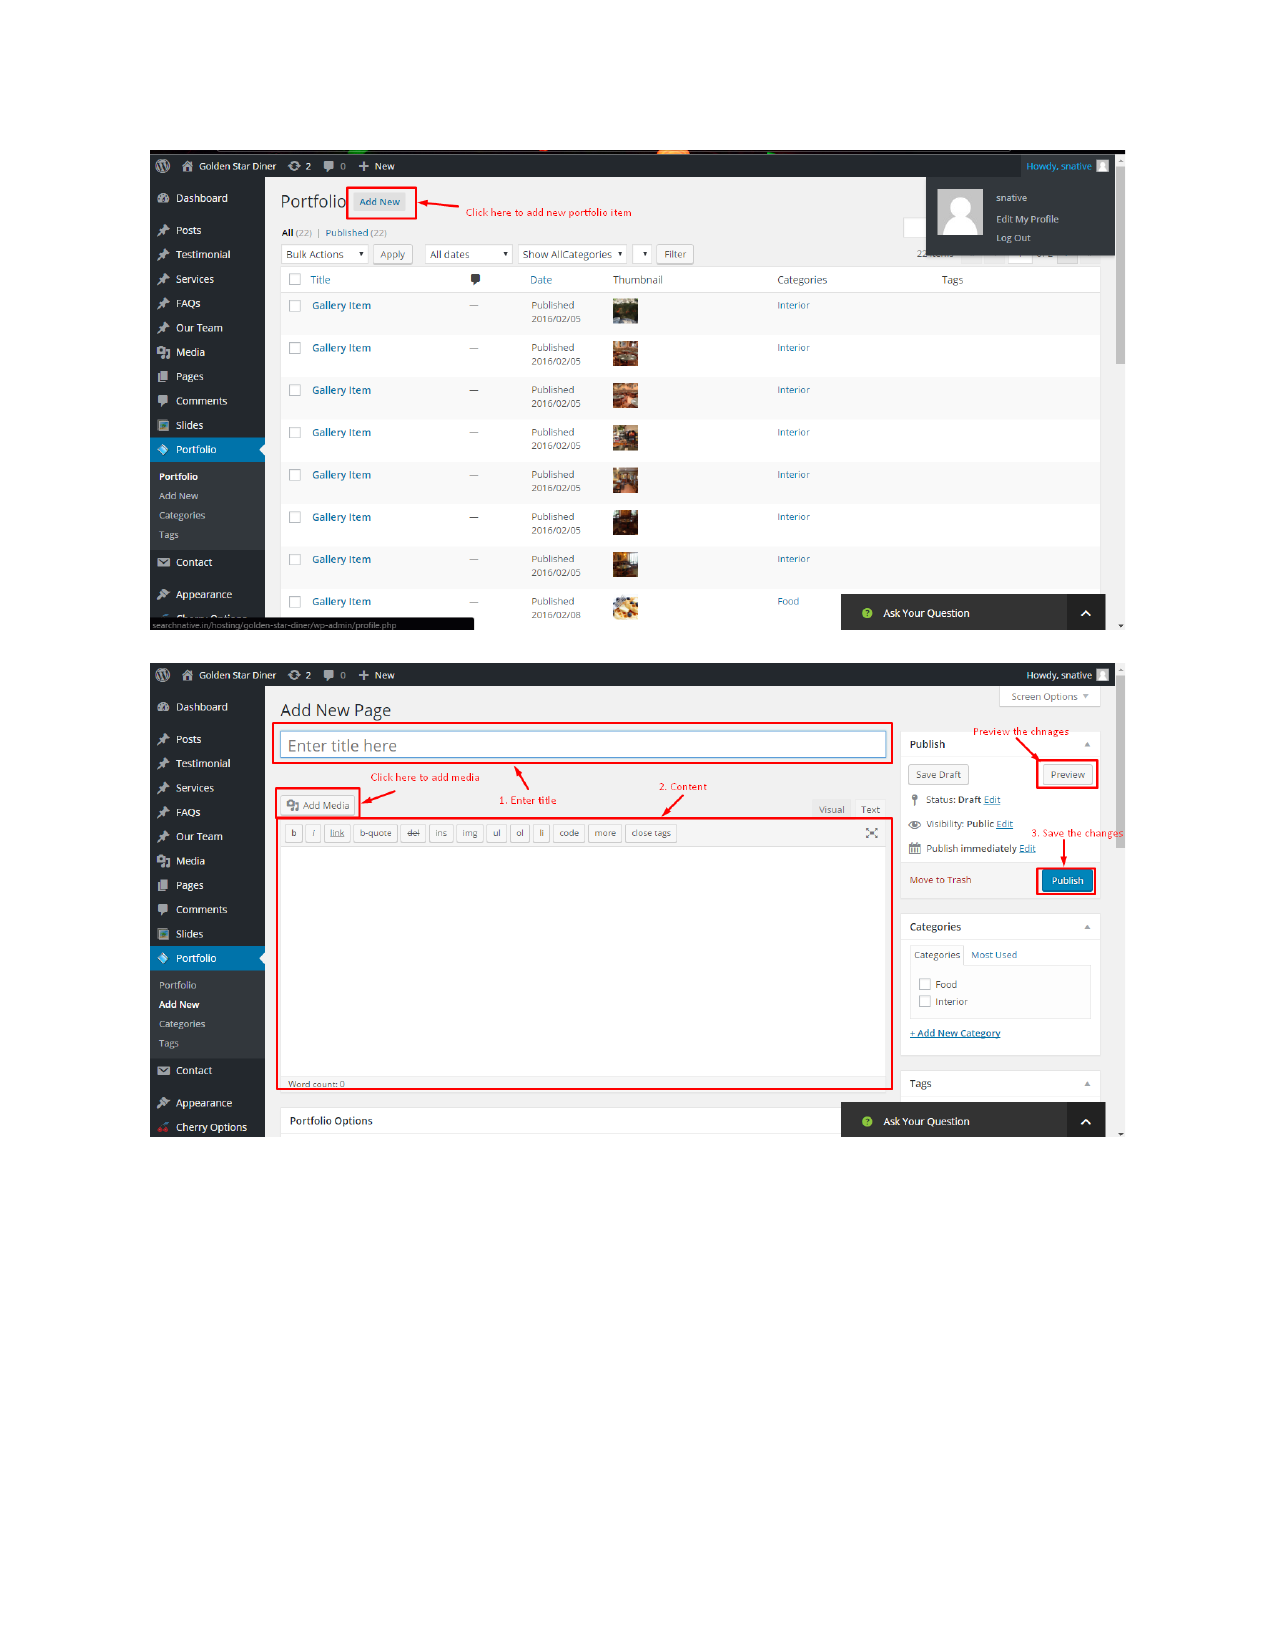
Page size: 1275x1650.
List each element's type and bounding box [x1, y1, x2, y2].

picture [150, 663, 1125, 1137]
picture [159, 954, 167, 963]
picture [150, 150, 1125, 630]
picture [159, 446, 167, 454]
